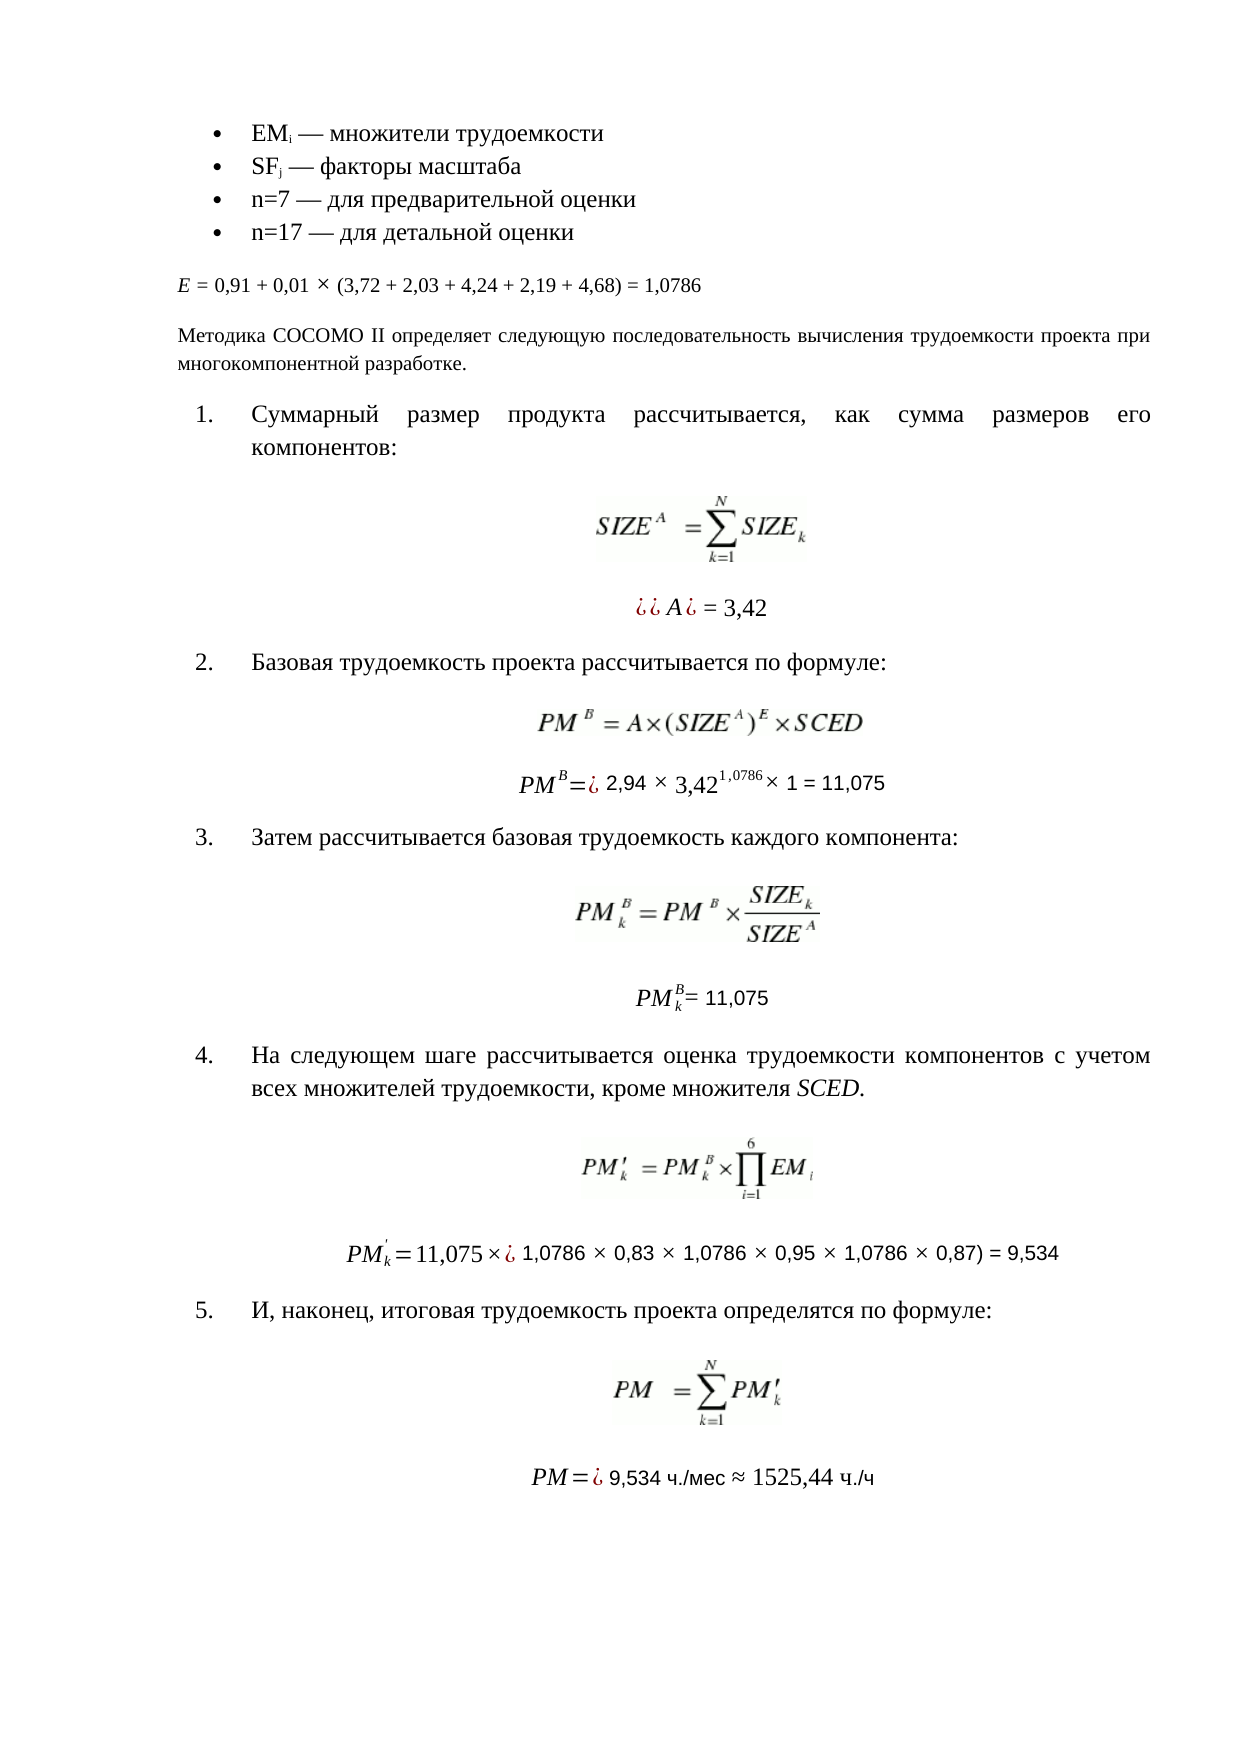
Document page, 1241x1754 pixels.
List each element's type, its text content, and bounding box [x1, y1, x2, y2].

list На следующем шаге рассчитывается оценка трудоемкости компонентов с учетом всех множителей трудоемкости, кроме множителя SCED. [213, 1040, 1152, 1102]
text 2,94 1 = 11,075 [251, 767, 1152, 798]
picture [591, 1348, 812, 1438]
text E = 0,91 + 0,01 (3,72 + 2,03 + 4,24 + 2,19 + 4,68) = 1,0786 [177, 271, 1152, 299]
list n=7 — для предварительной оценки [213, 184, 1152, 213]
list И, наконец, итоговая трудоемкость проекта определятся по формуле: [213, 1295, 1152, 1323]
list SFj — факторы масштаба [213, 151, 1152, 180]
list Затем рассчитывается базовая трудоемкость каждого компонента: [213, 822, 1152, 851]
picture [565, 1127, 838, 1212]
text Методика COCOMO II определяет следующую последовательность вычисления трудоемкости проекта при многокомпонентной разработке. [177, 323, 1152, 375]
list n=17 — для детальной оценки [213, 217, 1152, 246]
text 9,534 ч./мес 1525,44 ч./ч [251, 1462, 1152, 1492]
text = 11,075 [251, 980, 1152, 1015]
text = 3,42 [251, 593, 1152, 622]
picture [578, 486, 825, 569]
text 1,0786 0,83 1,0786 0,95 1,0786 0,87) = 9,534 [251, 1236, 1152, 1270]
list Суммарный размер продукта рассчитывается, как сумма размеров его компонентов: [213, 399, 1152, 461]
picture [531, 701, 872, 743]
picture [562, 876, 841, 956]
list Базовая трудоемкость проекта рассчитывается по формуле: [213, 647, 1152, 676]
list EMi — множители трудоемкости [213, 118, 1152, 147]
